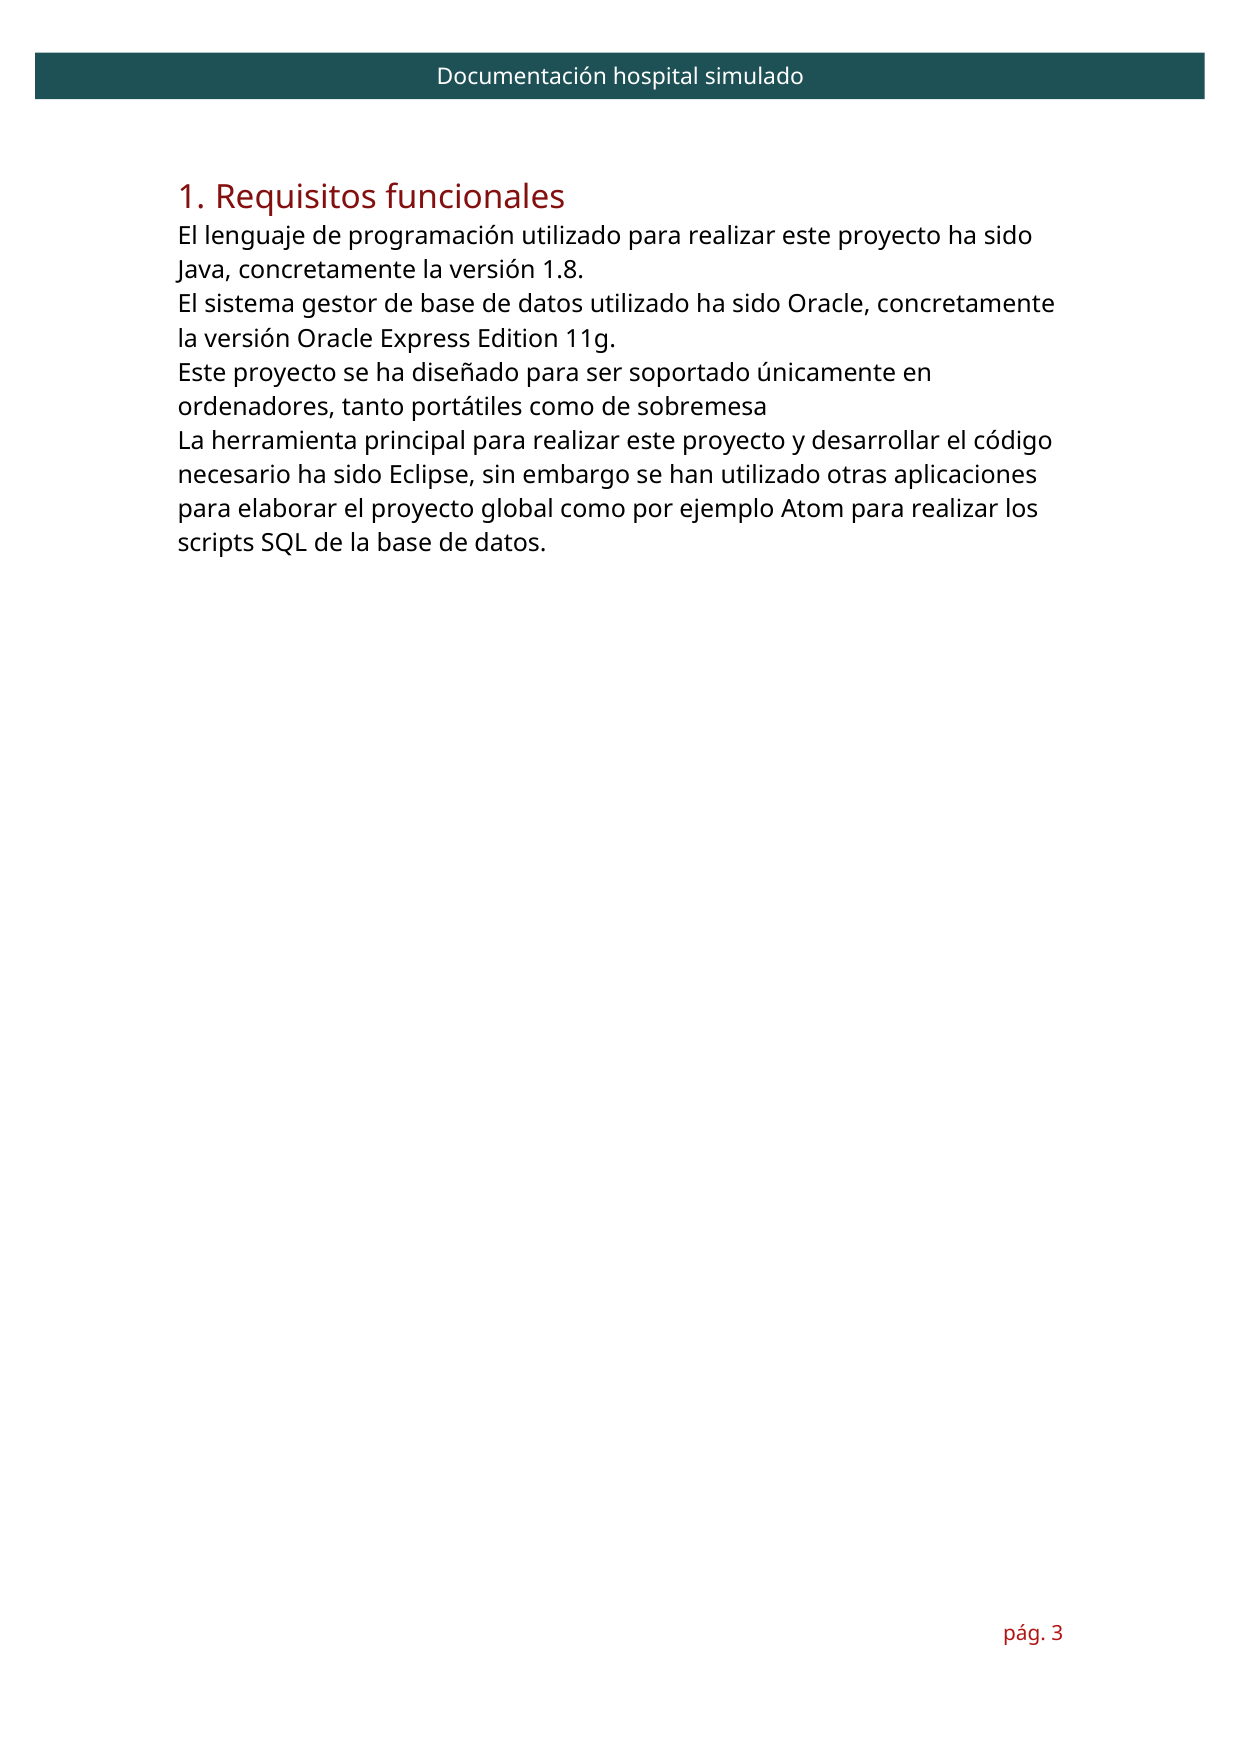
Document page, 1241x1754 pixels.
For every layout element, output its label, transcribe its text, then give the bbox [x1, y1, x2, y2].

text Este proyecto se ha diseñado para ser soportado únicamente en ordenadores, tanto portátiles como de sobremesa [177, 354, 1063, 422]
subtitle Requisitos funcionales [177, 173, 1063, 218]
text El sistema gestor de base de datos utilizado ha sido Oracle, concretamente la versión Oracle Express Edition 11g. [177, 286, 1063, 354]
text El lenguaje de programación utilizado para realizar este proyecto ha sido Java, concretamente la versión 1.8. [177, 218, 1063, 286]
text La herramienta principal para realizar este proyecto y desarrollar el código necesario ha sido Eclipse, sin embargo se han utilizado otras aplicaciones para elaborar el proyecto global como por ejemplo Atom para realizar los scripts SQL de la base de datos. [177, 422, 1063, 559]
